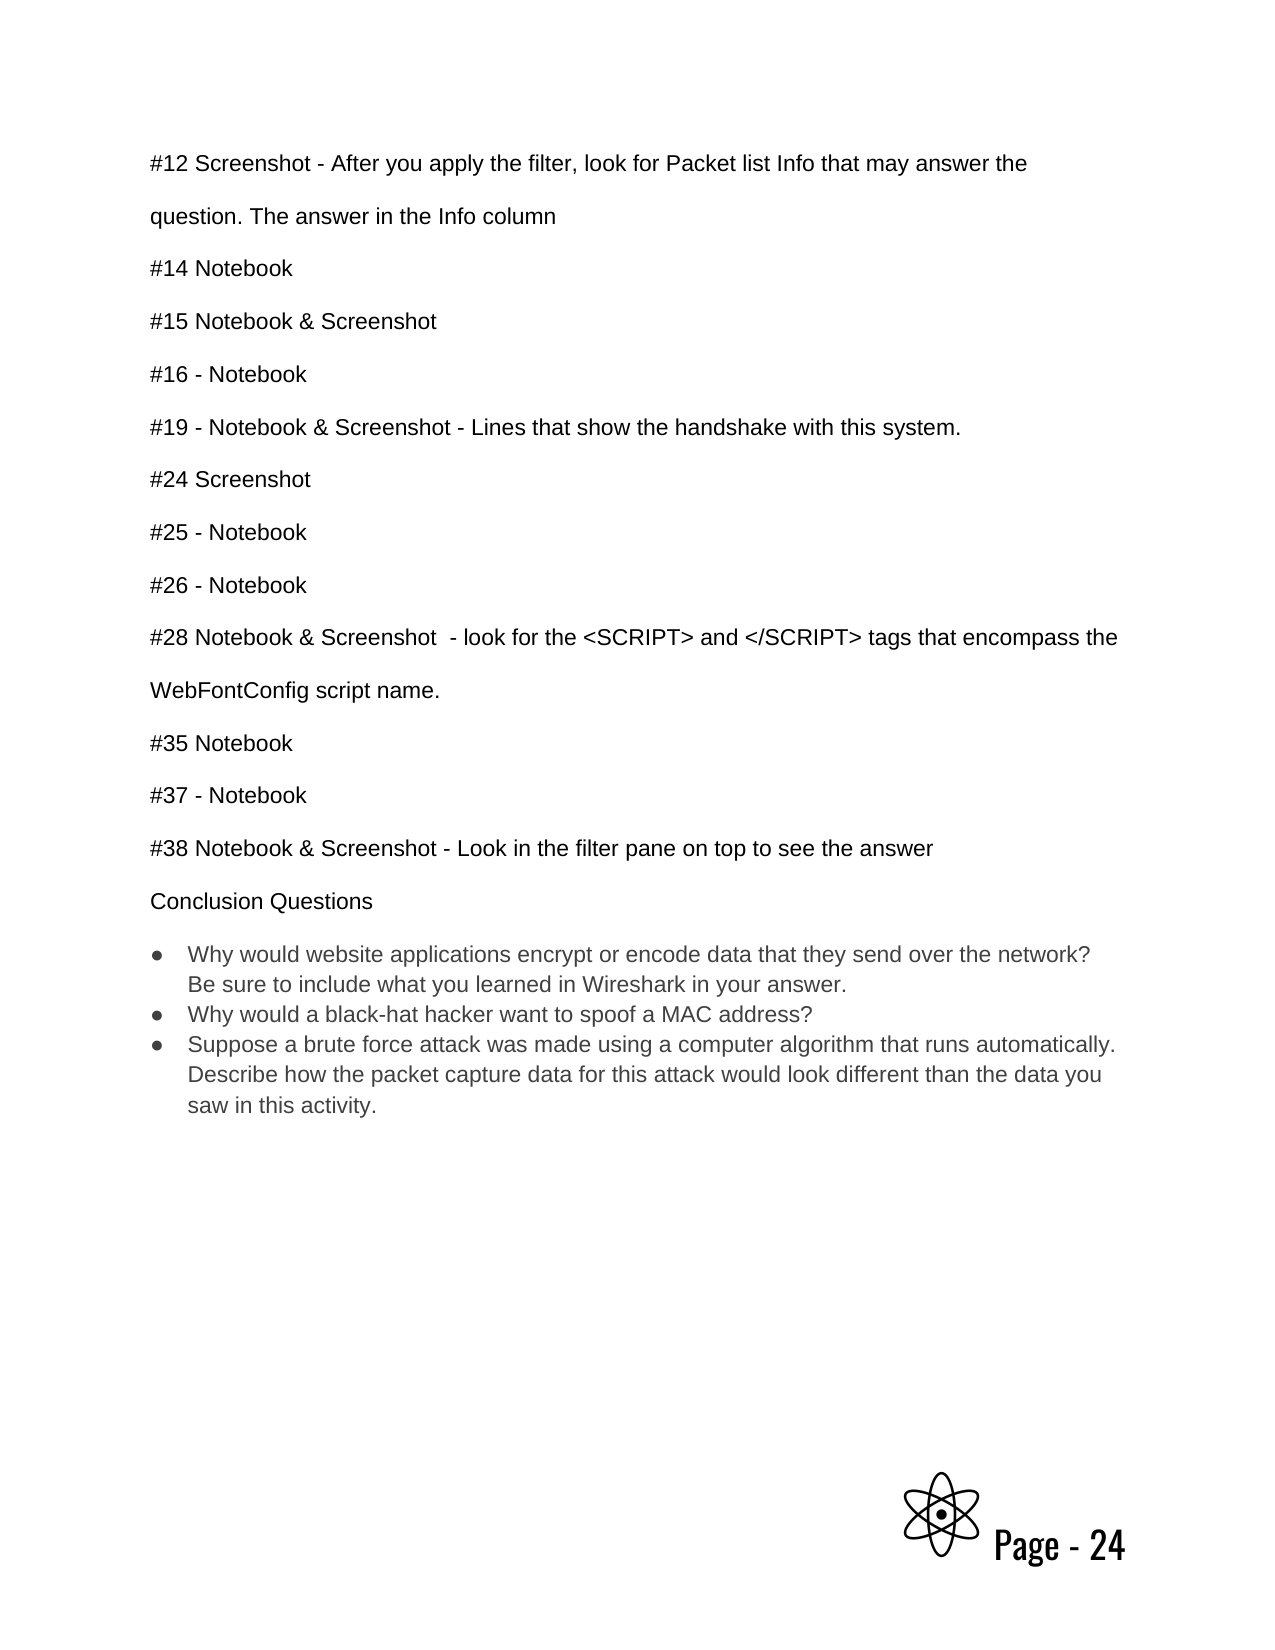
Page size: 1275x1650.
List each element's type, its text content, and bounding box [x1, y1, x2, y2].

text #16 - Notebook [150, 361, 1125, 387]
text #35 Notebook [150, 730, 1125, 756]
text #12 Screenshot - After you apply the filter, look for Packet list Info that may answer the question. The answer in the Info column [150, 150, 1125, 229]
list Why would website applications encrypt or encode data that they send over the network? Be sure to include what you learned in Wireshark in your answer. [150, 941, 1125, 997]
text #26 - Notebook [150, 572, 1125, 598]
text #19 - Notebook & Screenshot - Lines that show the handshake with this system. [150, 413, 1125, 440]
text #37 - Notebook [150, 782, 1125, 809]
picture [896, 1468, 988, 1561]
text #28 Notebook & Screenshot - look for the <SCRIPT> and </SCRIPT> tags that encompass the WebFontConfig script name. [150, 624, 1125, 703]
text #38 Notebook & Screenshot - Look in the filter pane on top to see the answer [150, 835, 1125, 862]
list Why would a black-hat hacker want to spoof a MAC address? [150, 1001, 1125, 1027]
text #15 Notebook & Screenshot [150, 308, 1125, 334]
text #24 Screenshot [150, 466, 1125, 493]
text #25 - Notebook [150, 519, 1125, 545]
list Suppose a brute force attack was made using a computer algorithm that runs automatically. Describe how the packet capture data for this attack would look different than the data you saw in this activity. [150, 1031, 1125, 1118]
text Conclusion Questions [150, 888, 1125, 914]
text #14 Notebook [150, 255, 1125, 282]
